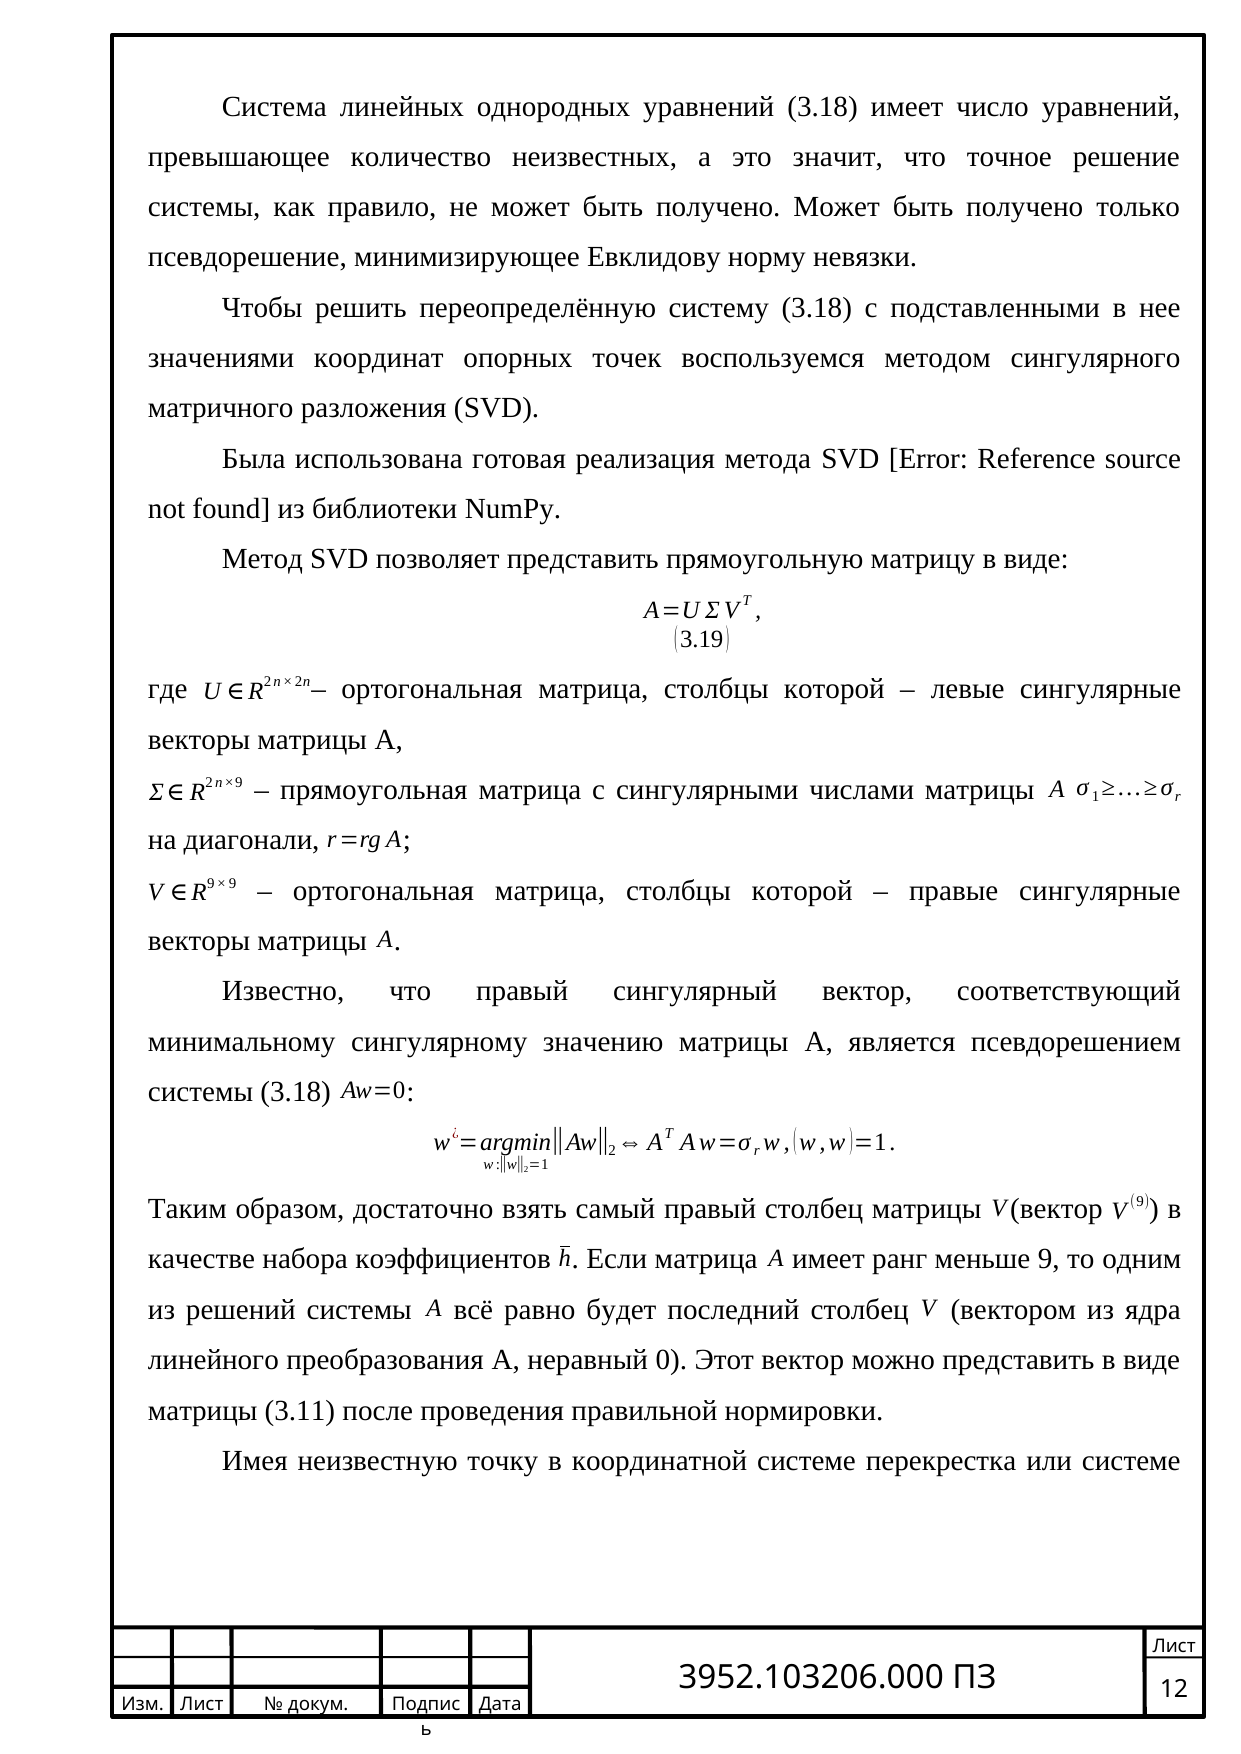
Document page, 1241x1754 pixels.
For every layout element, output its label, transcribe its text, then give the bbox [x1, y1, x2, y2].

text Таким образом, достаточно взять самый правый столбец матрицы (вектор ) в качестве набора коэффициентов . Если матрица имеет ранг меньше 9, то одним из решений системы всё равно будет последний столбец (вектором из ядра линейного преобразования A, неравный 0). Этот вектор можно представить в виде матрицы (3.11) после проведения правильной нормировки. [148, 1191, 1181, 1426]
text Система линейных однородных уравнений (3.18) имеет число уравнений, превышающее количество неизвестных, а это значит, что точное решение системы, как правило, не может быть получено. Может быть получено только псевдорешение, минимизирующее Евклидову норму невязки. [148, 89, 1181, 273]
text Метод SVD позволяет представить прямоугольную матрицу в виде: [148, 541, 1181, 575]
text – ортогональная матрица, столбцы которой – правые сингулярные векторы матрицы . [148, 873, 1181, 957]
text Чтобы решить переопределённую систему (3.18) с подставленными в нее значениями координат опорных точек воспользуемся методом сингулярного матричного разложения (SVD). [148, 290, 1181, 424]
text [148, 1443, 1181, 1476]
text – прямоугольная матрица с сингулярными числами матрицы на диагонали, ; [148, 772, 1181, 856]
text Известно, что правый сингулярный вектор, соответствующий минимальному сингулярному значению матрицы A, является псевдорешением системы (3.18) : [148, 973, 1181, 1108]
text где – ортогональная матрица, столбцы которой – левые сингулярные векторы матрицы A, [148, 672, 1181, 755]
